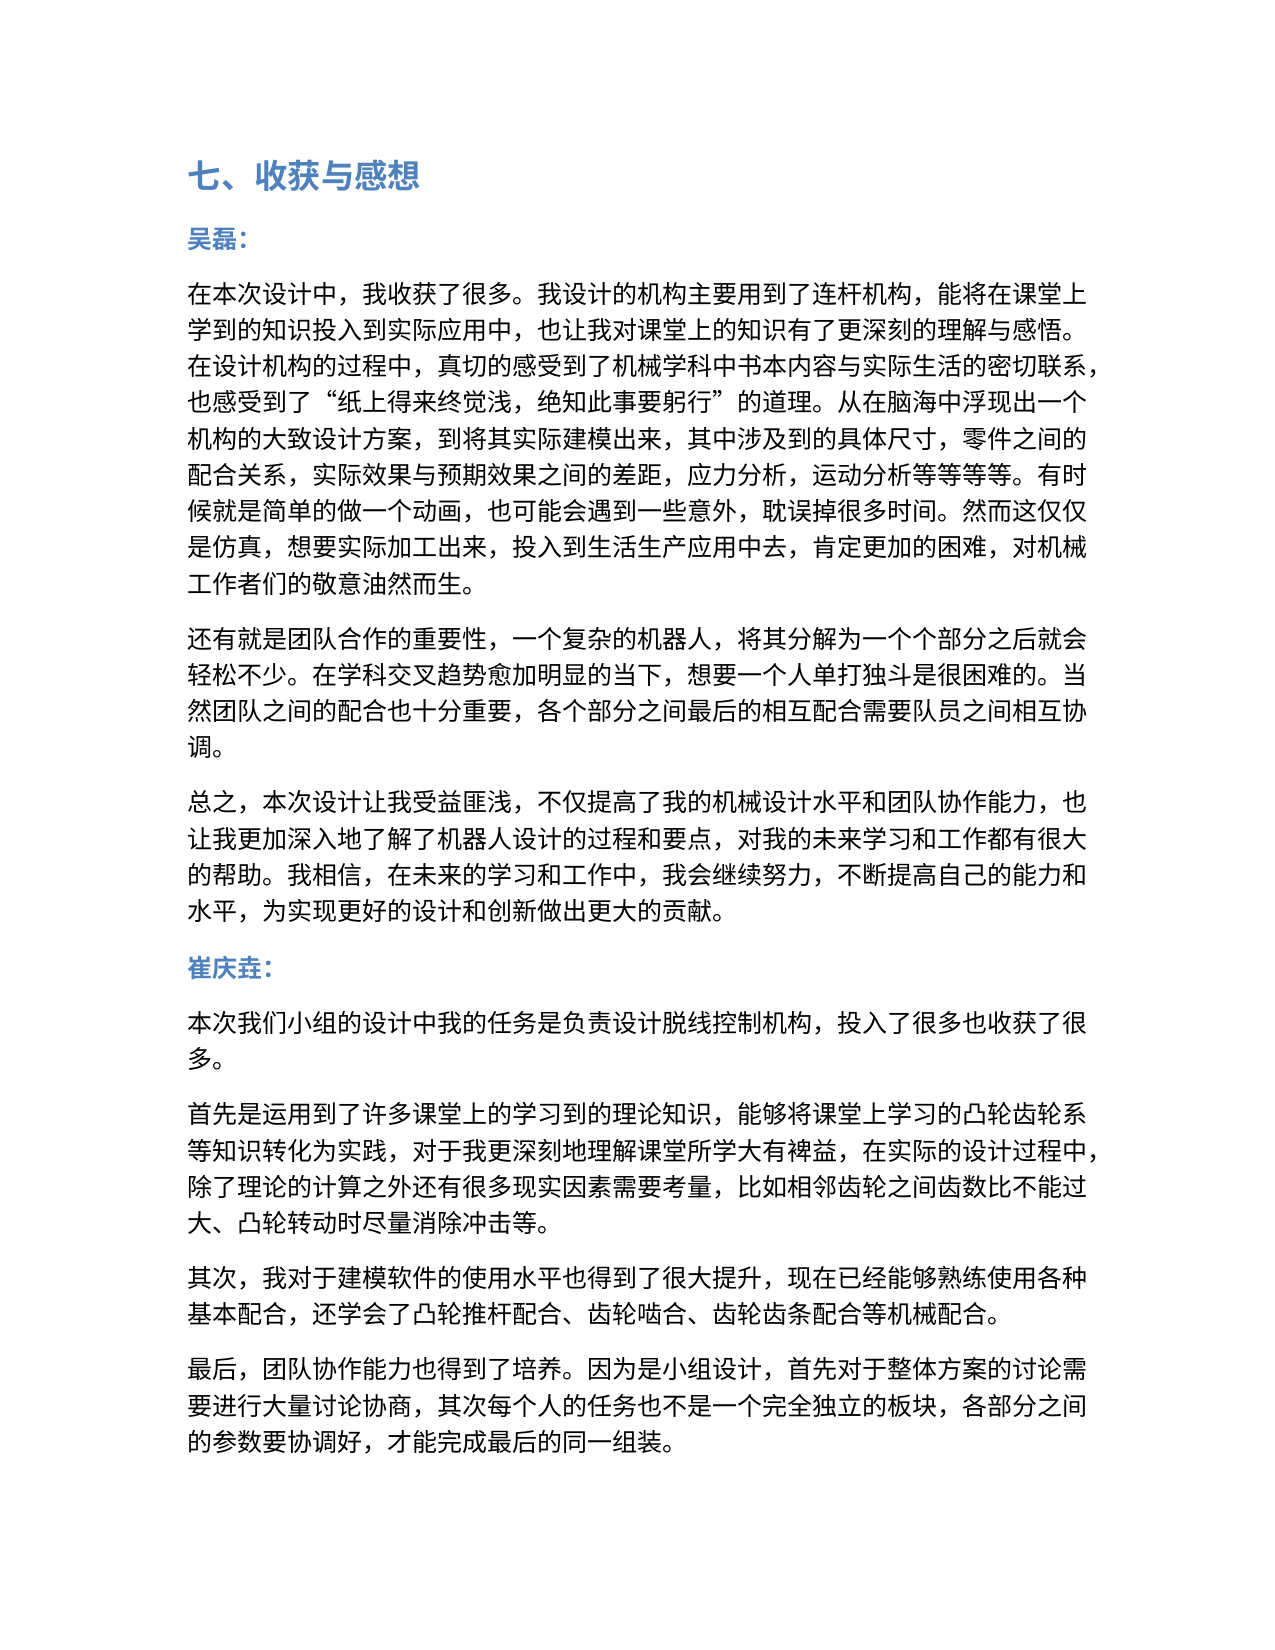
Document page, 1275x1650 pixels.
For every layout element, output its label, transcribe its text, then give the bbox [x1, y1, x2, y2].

subtitle 吴磊： [187, 219, 1087, 255]
subtitle 崔庆垚： [187, 949, 1087, 985]
text 本次我们小组的设计中我的任务是负责设计脱线控制机构，投入了很多也收获了很多。 [187, 1004, 1087, 1076]
text 在本次设计中，我收获了很多。我设计的机构主要用到了连杆机构，能将在课堂上学到的知识投入到实际应用中，也让我对课堂上的知识有了更深刻的理解与感悟。在设计机构的过程中，真切的感受到了机械学科中书本内容与实际生活的密切联系，也感受到了“纸上得来终觉浅，绝知此事要躬行”的道理。从在脑海中浮现出一个机构的大致设计方案，到将其实际建模出来，其中涉及到的具体尺寸，零件之间的配合关系，实际效果与预期效果之间的差距，应力分析，运动分析等等等等。有时候就是简单的做一个动画，也可能会遇到一些意外，耽误掉很多时间。然而这仅仅是仿真，想要实际加工出来，投入到生活生产应用中去，肯定更加的困难，对机械工作者们的敬意油然而生。 [187, 274, 1087, 600]
subtitle 七、收获与感想 [187, 150, 1087, 198]
text 总之，本次设计让我受益匪浅，不仅提高了我的机械设计水平和团队协作能力，也让我更加深入地了解了机器人设计的过程和要点，对我的未来学习和工作都有很大的帮助。我相信，在未来的学习和工作中，我会继续努力，不断提高自己的能力和水平，为实现更好的设计和创新做出更大的贡献。 [187, 783, 1087, 928]
text 最后，团队协作能力也得到了培养。因为是小组设计，首先对于整体方案的讨论需要进行大量讨论协商，其次每个人的任务也不是一个完全独立的板块，各部分之间的参数要协调好，才能完成最后的同一组装。 [187, 1350, 1087, 1459]
text 还有就是团队合作的重要性，一个复杂的机器人，将其分解为一个个部分之后就会轻松不少。在学科交叉趋势愈加明显的当下，想要一个人单打独斗是很困难的。当然团队之间的配合也十分重要，各个部分之间最后的相互配合需要队员之间相互协调。 [187, 619, 1087, 764]
text 其次，我对于建模软件的使用水平也得到了很大提升，现在已经能够熟练使用各种基本配合，还学会了凸轮推杆配合、齿轮啮合、齿轮齿条配合等机械配合。 [187, 1259, 1087, 1331]
text 首先是运用到了许多课堂上的学习到的理论知识，能够将课堂上学习的凸轮齿轮系等知识转化为实践，对于我更深刻地理解课堂所学大有裨益，在实际的设计过程中，除了理论的计算之外还有很多现实因素需要考量，比如相邻齿轮之间齿数比不能过大、凸轮转动时尽量消除冲击等。 [187, 1095, 1087, 1240]
